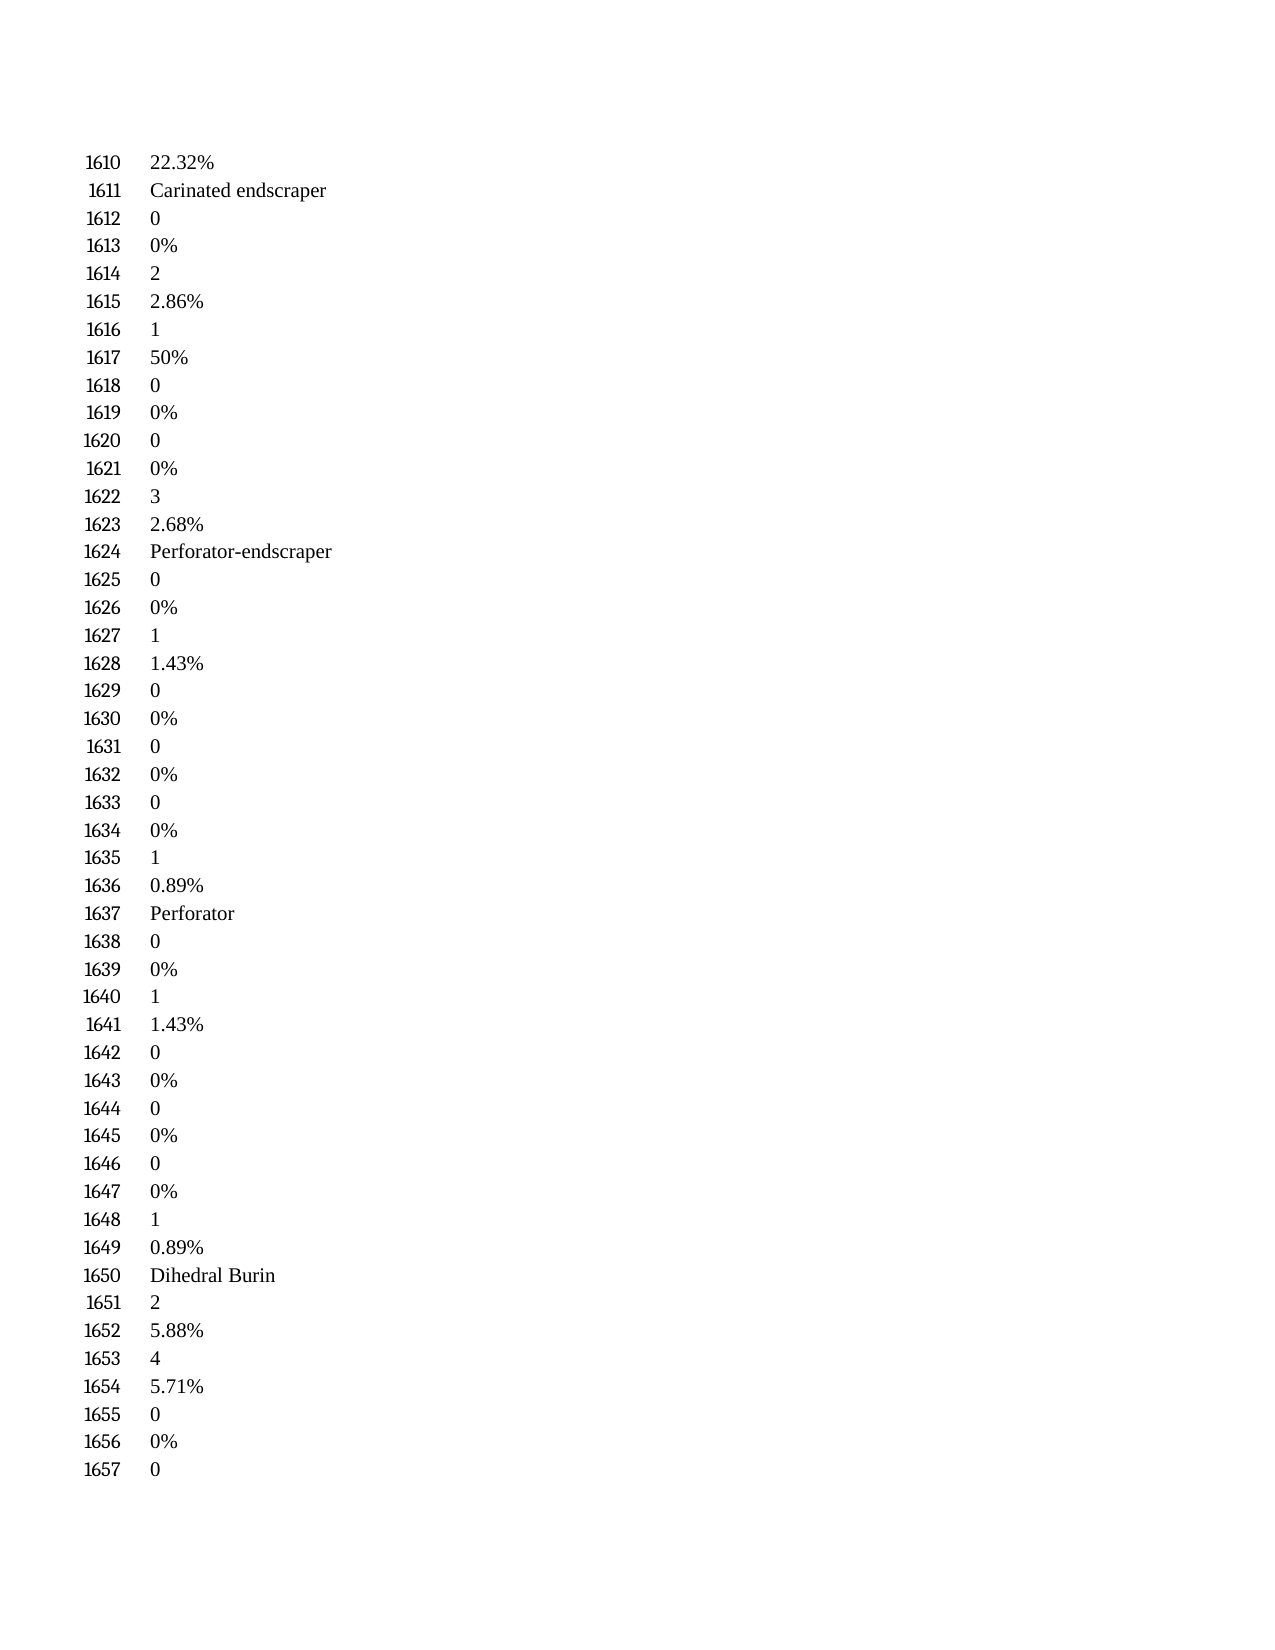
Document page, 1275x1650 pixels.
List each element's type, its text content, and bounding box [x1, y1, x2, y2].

text 0 [150, 372, 1125, 397]
text 0 [150, 1040, 1125, 1064]
text 0% [150, 706, 1125, 730]
text 1 [150, 317, 1125, 341]
text 0 [150, 567, 1125, 591]
text 4 [150, 1346, 1125, 1370]
text 0 [150, 678, 1125, 702]
text 0.89% [150, 873, 1125, 897]
text 5.71% [150, 1374, 1125, 1398]
text 0% [150, 1068, 1125, 1092]
text 0 [150, 428, 1125, 452]
text 2 [150, 1290, 1125, 1314]
text 1 [150, 623, 1125, 647]
text Perforator-endscraper [150, 539, 1125, 563]
text 0 [150, 734, 1125, 758]
text 1 [150, 1207, 1125, 1231]
text 0 [150, 929, 1125, 953]
text 0% [150, 817, 1125, 842]
text 0% [150, 400, 1125, 424]
text 0 [150, 206, 1125, 230]
text 5.88% [150, 1318, 1125, 1342]
text 2.68% [150, 512, 1125, 536]
text 0% [150, 1179, 1125, 1203]
text 1 [150, 984, 1125, 1008]
text 0% [150, 233, 1125, 257]
text 0% [150, 762, 1125, 786]
text 0 [150, 1096, 1125, 1120]
text 0% [150, 1429, 1125, 1453]
text Dihedral Burin [150, 1262, 1125, 1287]
text 22.32% [150, 150, 1125, 174]
text 0 [150, 1151, 1125, 1175]
text 1.43% [150, 1012, 1125, 1036]
text 3 [150, 484, 1125, 508]
text 0 [150, 1457, 1125, 1481]
text 0.89% [150, 1235, 1125, 1259]
text 2.86% [150, 289, 1125, 313]
text 0 [150, 790, 1125, 814]
text 1.43% [150, 651, 1125, 675]
text 0% [150, 456, 1125, 480]
text Perforator [150, 901, 1125, 925]
text 0% [150, 957, 1125, 981]
text Carinated endscraper [150, 178, 1125, 202]
text 50% [150, 345, 1125, 369]
text 0% [150, 595, 1125, 619]
text 2 [150, 261, 1125, 285]
text 0% [150, 1123, 1125, 1147]
text 1 [150, 845, 1125, 869]
text 0 [150, 1402, 1125, 1426]
